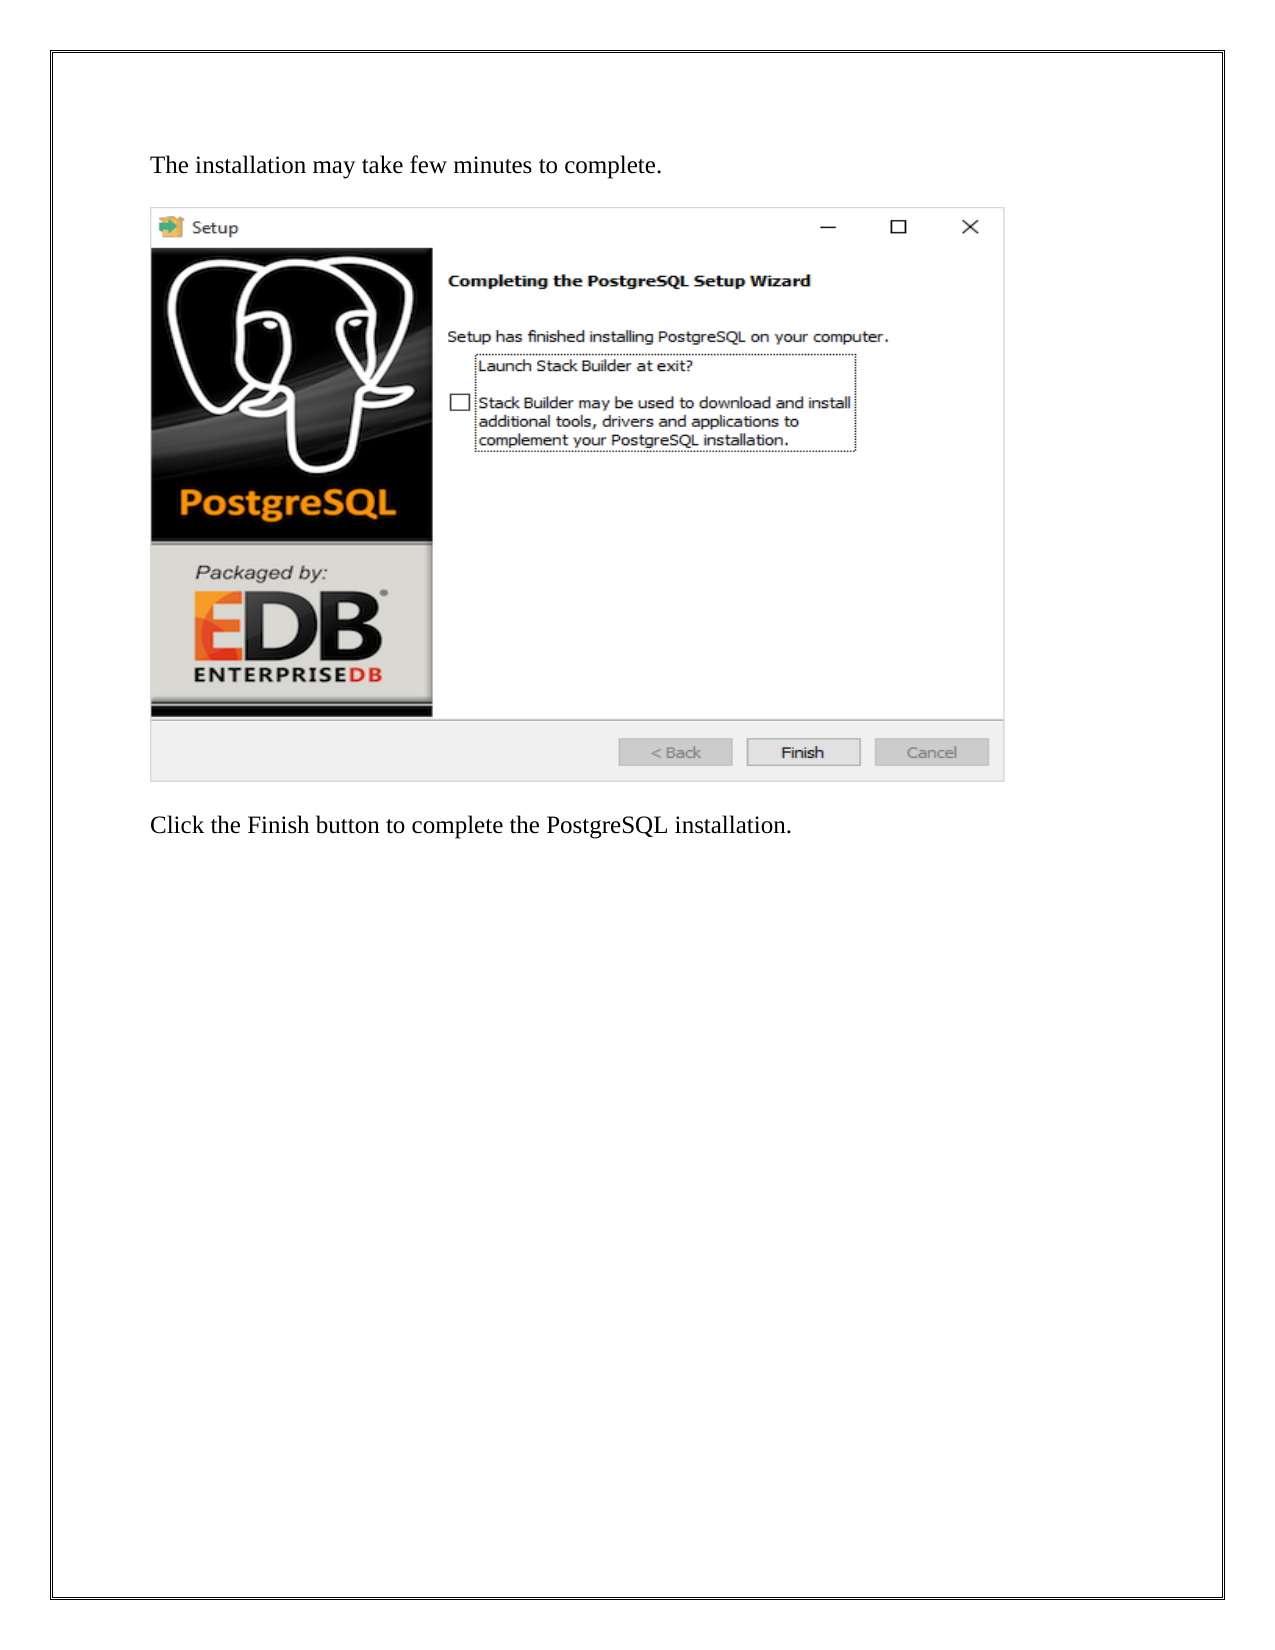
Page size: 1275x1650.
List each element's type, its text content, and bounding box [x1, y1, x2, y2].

text Click the Finish button to complete the PostgreSQL installation. [150, 811, 1125, 839]
picture [150, 207, 1005, 782]
text The installation may take few minutes to complete. [150, 150, 1125, 179]
